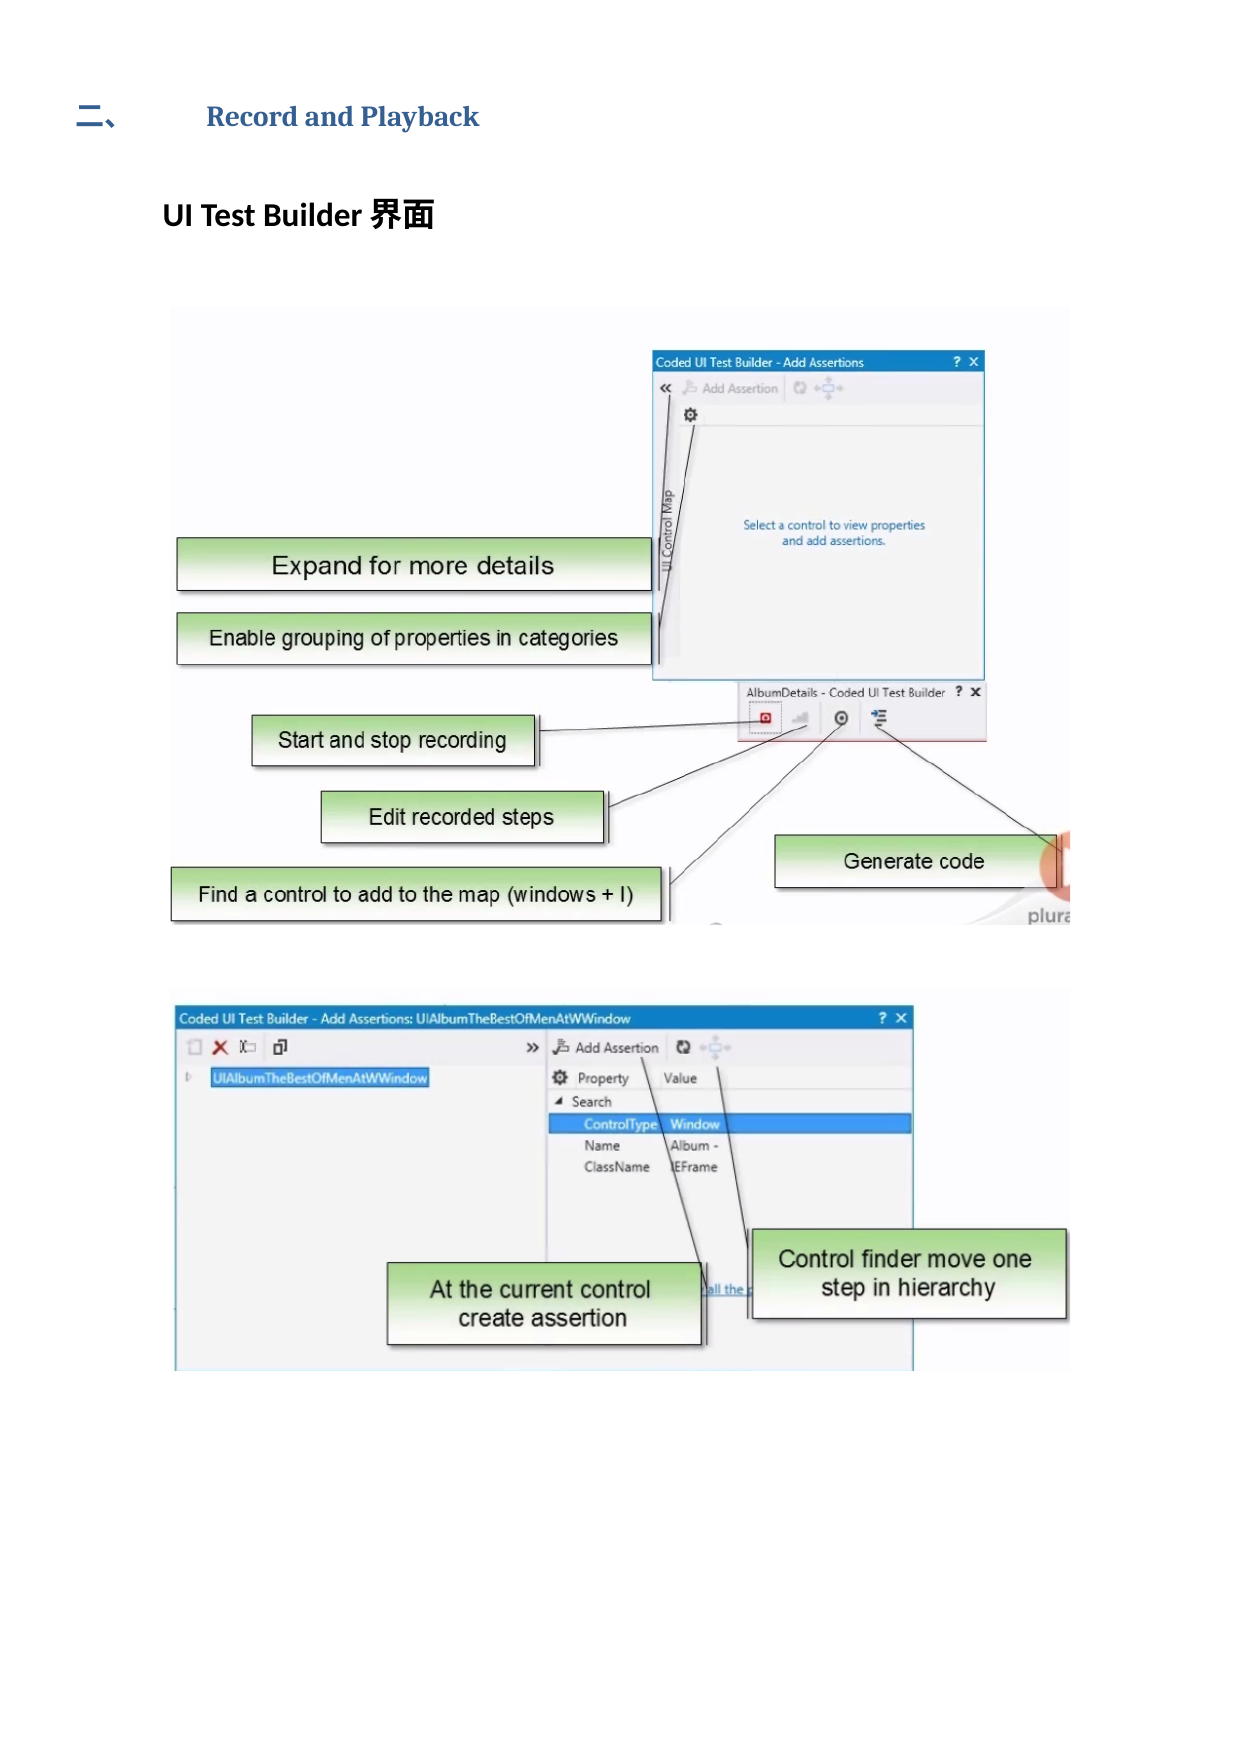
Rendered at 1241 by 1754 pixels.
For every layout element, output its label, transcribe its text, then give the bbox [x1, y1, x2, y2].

subtitle Record and Playback [75, 81, 1165, 146]
subtitle UI Test Builder界面 [75, 179, 1165, 244]
picture [170, 306, 1071, 925]
picture [170, 988, 1071, 1371]
